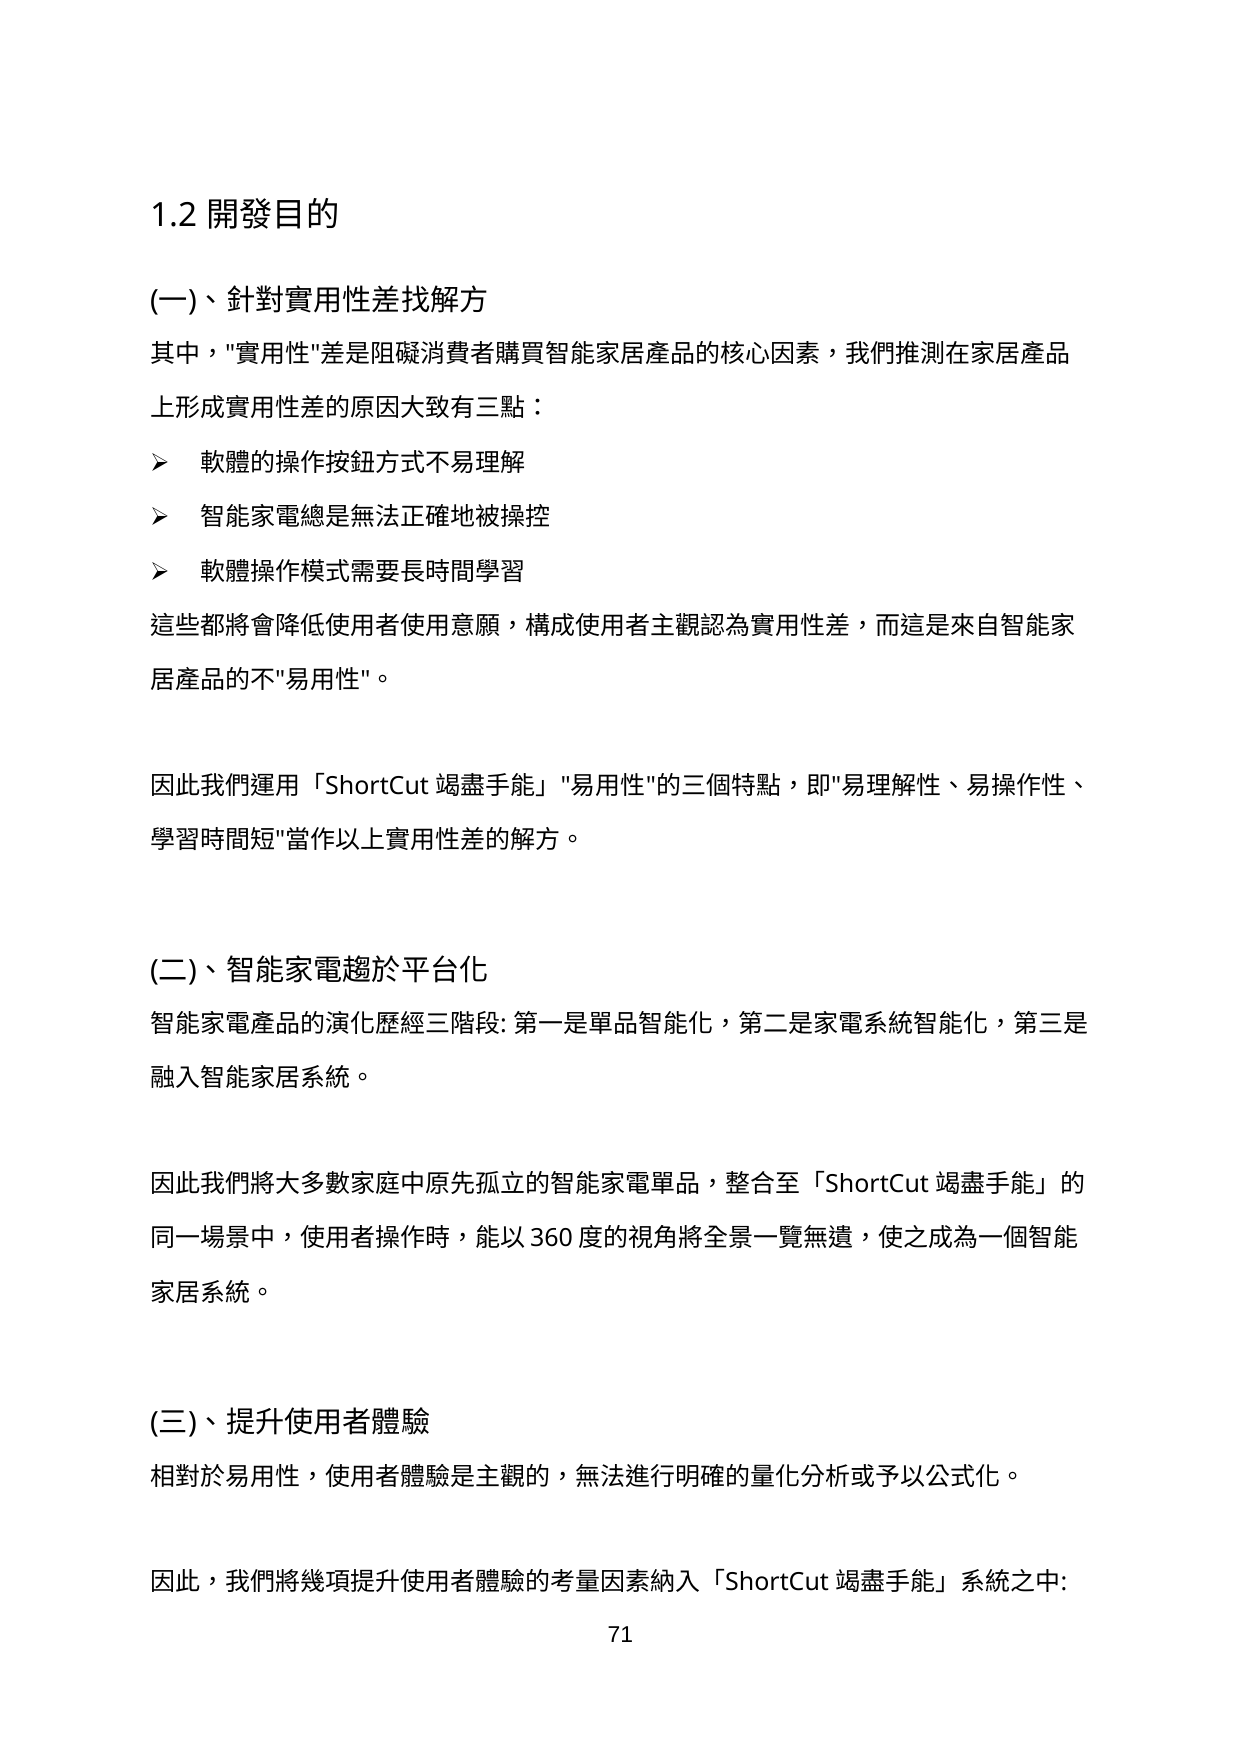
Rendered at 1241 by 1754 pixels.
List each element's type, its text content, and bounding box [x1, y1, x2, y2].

text 因此，我們將幾項提升使用者體驗的考量因素納入「ShortCut 竭盡手能」系統之中: [150, 1561, 1090, 1598]
text 因此我們將大多數家庭中原先孤立的智能家電單品，整合至「ShortCut 竭盡手能」的同一場景中，使用者操作時，能以360度的視角將全景一覽無遺，使之成為一個智能家居系統。 [150, 1163, 1090, 1308]
text 智能家電產品的演化歷經三階段: 第一是單品智能化，第二是家電系統智能化，第三是融入智能家居系統。 [150, 1003, 1090, 1094]
subtitle (一)、針對實用性差找解方 [150, 276, 1090, 319]
list 智能家電總是無法正確地被操控 [150, 497, 1090, 533]
list 軟體的操作按鈕方式不易理解 [150, 442, 1090, 478]
list 軟體操作模式需要長時間學習 [150, 551, 1090, 587]
text 因此我們運用「ShortCut 竭盡手能」"易用性"的三個特點，即"易理解性、易操作性、學習時間短"當作以上實用性差的解方。 [150, 765, 1090, 856]
subtitle 1.2 開發目的 [150, 187, 1090, 236]
text 相對於易用性，使用者體驗是主觀的，無法進行明確的量化分析或予以公式化。 [150, 1456, 1090, 1492]
text 這些都將會降低使用者使用意願，構成使用者主觀認為實用性差，而這是來自智能家居產品的不"易用性"。 [150, 605, 1090, 696]
text 其中，"實用性"差是阻礙消費者購買智能家居產品的核心因素，我們推測在家居產品上形成實用性差的原因大致有三點： [150, 333, 1090, 424]
subtitle (三)、提升使用者體驗 [150, 1399, 1090, 1441]
subtitle (二)、智能家電趨於平台化 [150, 946, 1090, 989]
